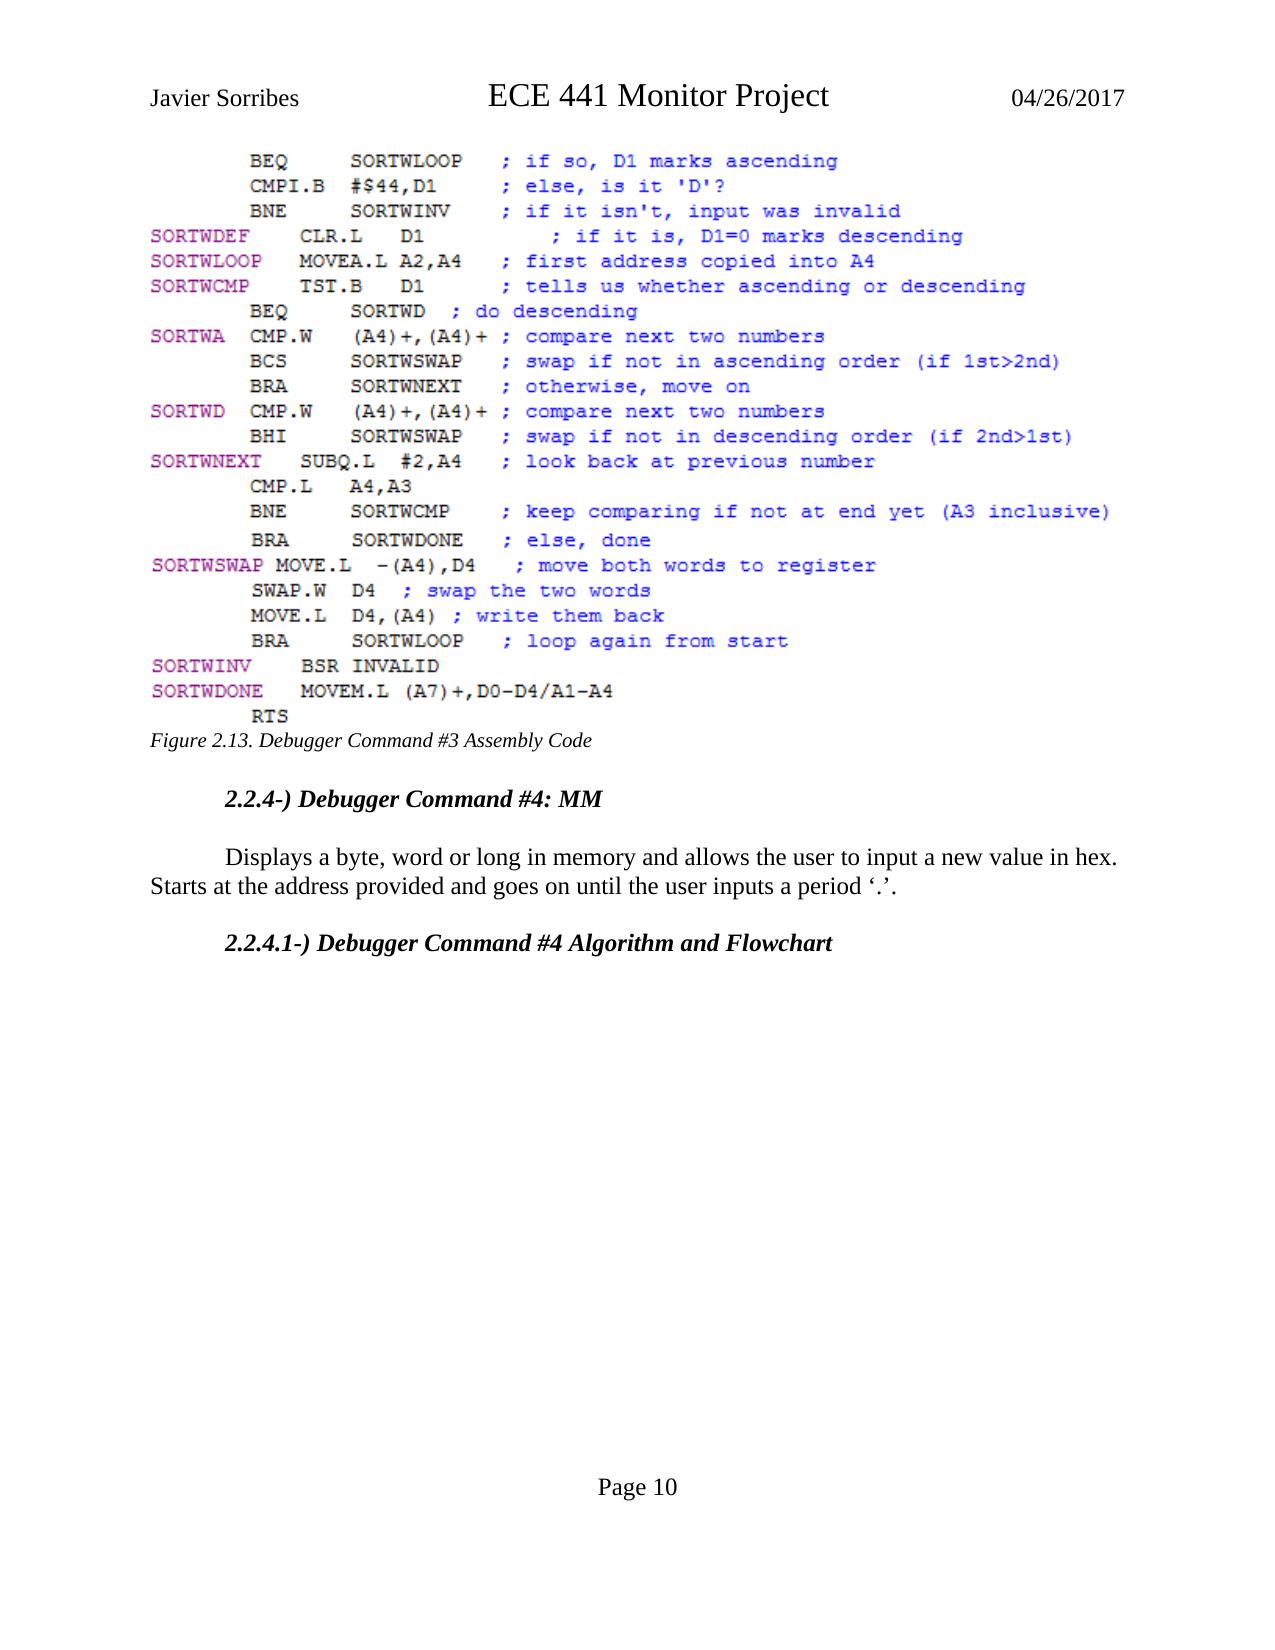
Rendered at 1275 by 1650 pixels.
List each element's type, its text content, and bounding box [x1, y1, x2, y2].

text Figure 2.13. Debugger Command #3 Assembly Code [150, 728, 1125, 752]
text Displays a byte, word or long in memory and allows the user to input a new value in hex. Starts at the address provided and goes on until the user inputs a period ‘.’. [150, 842, 1125, 899]
text 2.2.4-) Debugger Command #4: MM [150, 784, 1125, 813]
picture [150, 150, 1119, 729]
text 2.2.4.1-) Debugger Command #4 Algorithm and Flowchart [150, 928, 1125, 957]
